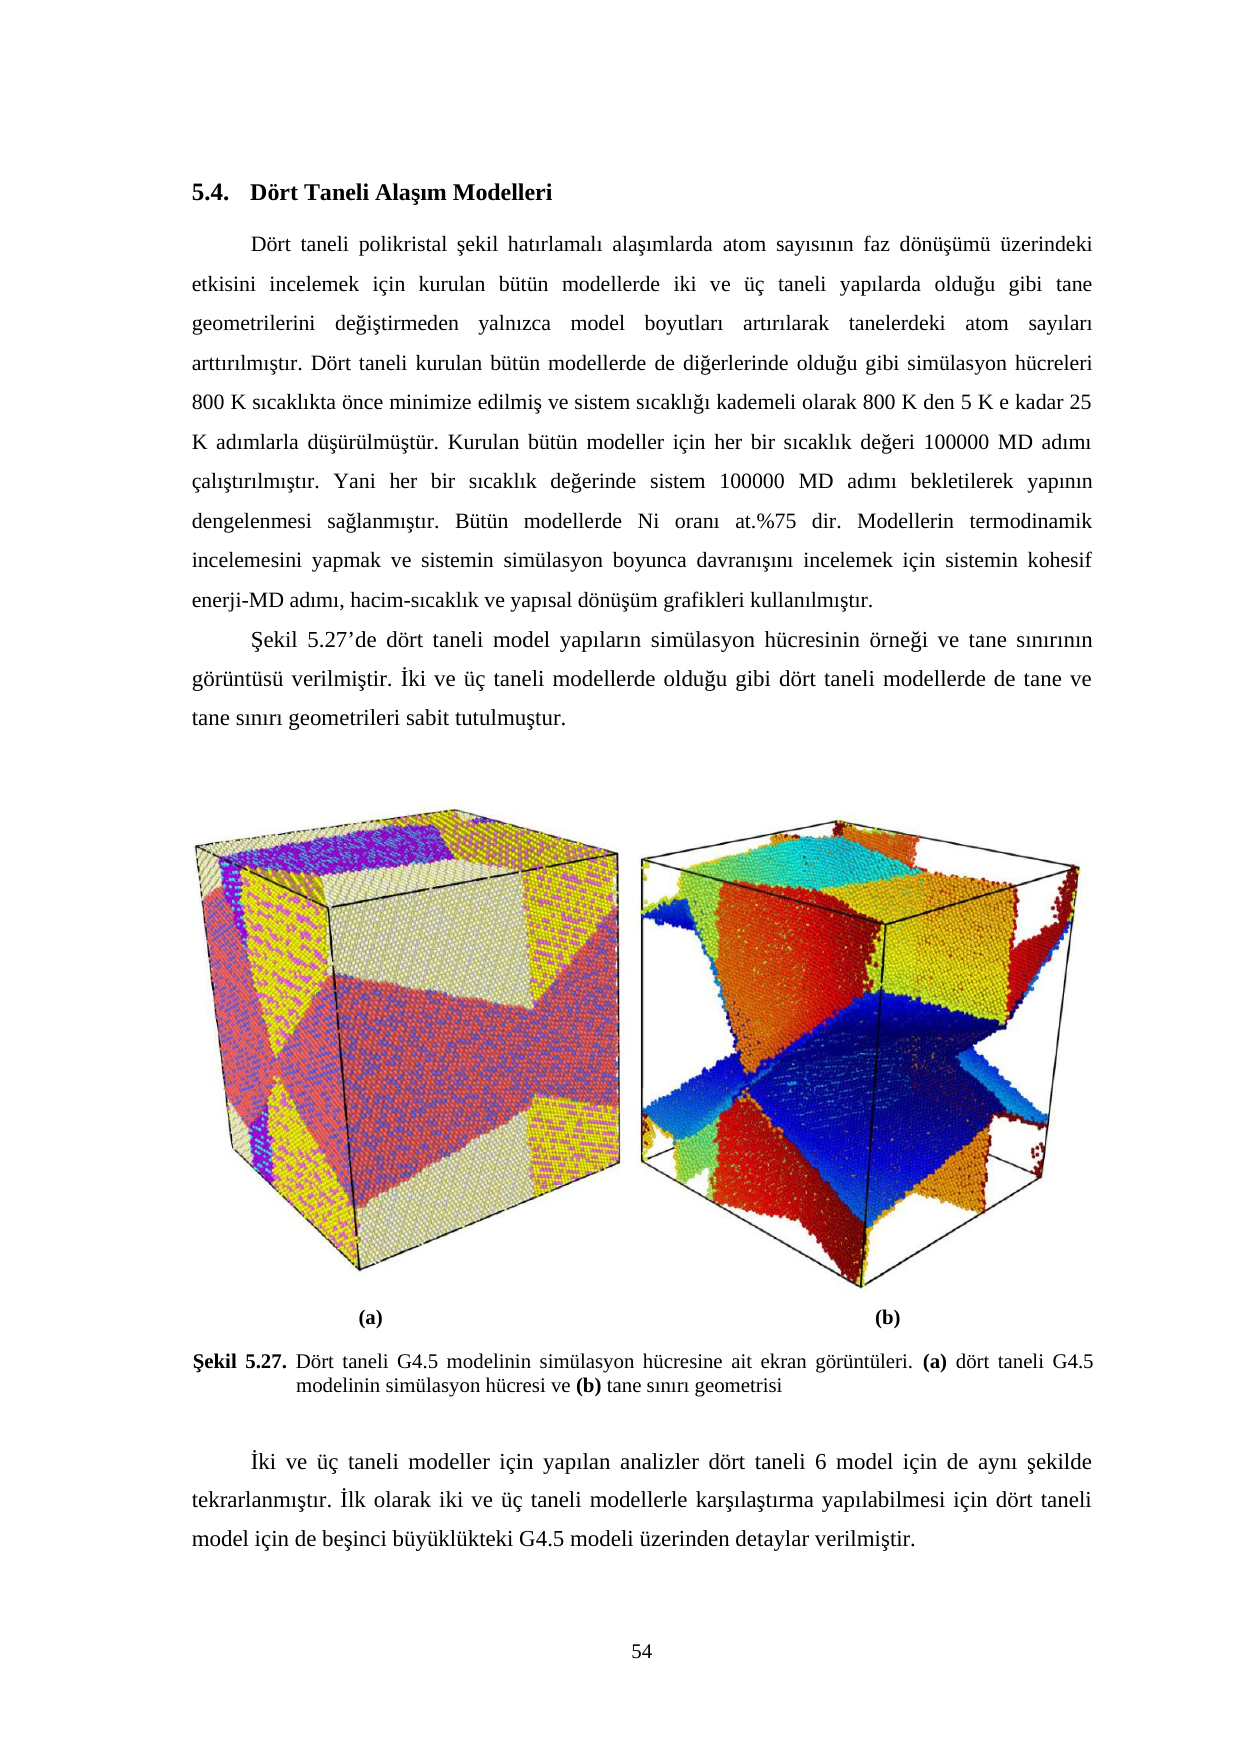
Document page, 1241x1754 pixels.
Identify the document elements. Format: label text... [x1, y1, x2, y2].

text İki ve üç taneli modeller için yapılan analizler dört taneli 6 model için de aynı şekilde tekrarlanmıştır. İlk olarak iki ve üç taneli modellerle karşılaştırma yapılabilmesi için dört taneli model için de beşinci büyüklükteki G4.5 modeli üzerinden detaylar verilmiştir. [192, 1448, 1094, 1551]
text Şekil 5.27’de dört taneli model yapıların simülasyon hücresinin örneği ve tane sınırının görüntüsü verilmiştir. İki ve üç taneli modellerde olduğu gibi dört taneli modellerde de tane ve tane sınırı geometrileri sabit tutulmuştur. [192, 626, 1094, 730]
text 5.4. Dört Taneli Alaşım Modelleri [192, 177, 1094, 206]
text (a) (b) [358, 1305, 1094, 1329]
text 54 [150, 1639, 1133, 1663]
text Dört taneli polikristal şekil hatırlamalı alaşımlarda atom sayısının faz dönüşümü üzerindeki etkisini incelemek için kurulan bütün modellerde iki ve üç taneli yapılarda olduğu gibi tane geometrilerini değiştirmeden yalnızca model boyutları artırılarak tanelerdeki atom sayıları arttırılmıştır. Dört taneli kurulan bütün modellerde de diğerlerinde olduğu gibi simülasyon hücreleri 800 K sıcaklıkta önce minimize edilmiş ve sistem sıcaklığı kademeli olarak 800 K den 5 K e kadar 25 K adımlarla düşürülmüştür. Kurulan bütün modeller için her bir sıcaklık değeri 100000 MD adımı çalıştırılmıştır. Yani her bir sıcaklık değerinde sistem 100000 MD adımı bekletilerek yapının dengelenmesi sağlanmıştır. Bütün modellerde Ni oranı at.%75 dir. Modellerin termodinamik incelemesini yapmak ve sistemin simülasyon boyunca davranışını incelemek için sistemin kohesif enerji-MD adımı, hacim-sıcaklık ve yapısal dönüşüm grafikleri kullanılmıştır. [192, 231, 1094, 612]
text Şekil 5.27. Dört taneli G4.5 modelinin simülasyon hücresine ait ekran görüntüleri. (a) dört taneli G4.5 modelinin simülasyon hücresi ve (b) tane sınırı geometrisi [193, 1350, 1094, 1397]
picture [193, 791, 1092, 1305]
